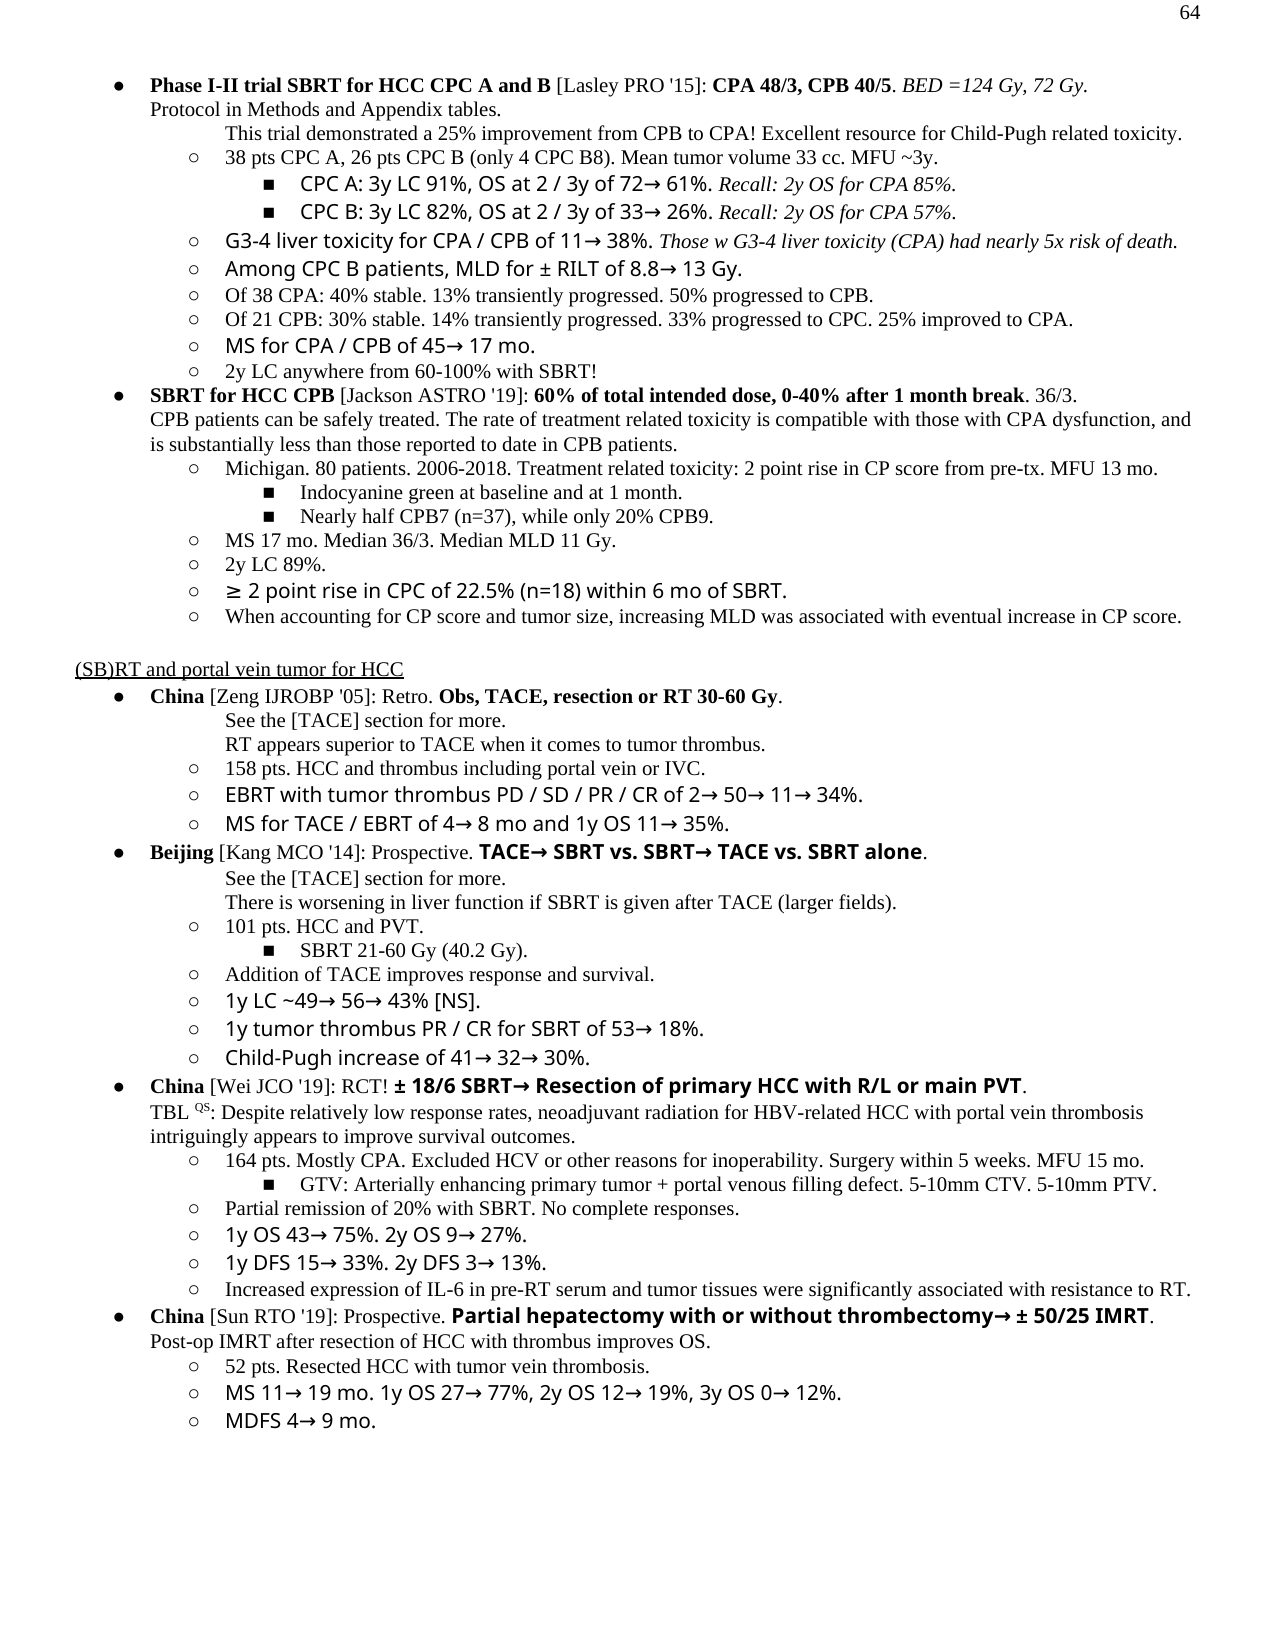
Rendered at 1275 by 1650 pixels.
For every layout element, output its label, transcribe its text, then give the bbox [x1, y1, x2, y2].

list 52 pts. Resected HCC with tumor vein thrombosis. [187, 1353, 1200, 1378]
list MS for CPA / CPB of 45→ 17 mo. [187, 331, 1200, 359]
text RT appears superior to TACE when it comes to tumor thrombus. [150, 732, 1200, 756]
list Beijing [Kang MCO '14]: Prospective. TACE→ SBRT vs. SBRT→ TACE vs. SBRT alone. [112, 837, 1200, 866]
list When accounting for CP score and tumor size, increasing MLD was associated with eventual increase in CP score. [187, 604, 1200, 628]
list 1y OS 43→ 75%. 2y OS 9→ 27%. [187, 1220, 1200, 1248]
list MS for TACE / EBRT of 4→ 8 mo and 1y OS 11→ 35%. [187, 809, 1200, 837]
text This trial demonstrated a 25% improvement from CPB to CPA! Excellent resource for Child-Pugh related toxicity. [150, 121, 1200, 145]
list 101 pts. HCC and PVT. [187, 914, 1200, 938]
text See the [TACE] section for more. [150, 866, 1200, 890]
list Michigan. 80 patients. 2006-2018. Treatment related toxicity: 2 point rise in CP score from pre-tx. MFU 13 mo. [187, 456, 1200, 479]
list SBRT 21-60 Gy (40.2 Gy). [262, 938, 1200, 962]
list Of 38 CPA: 40% stable. 13% transiently progressed. 50% progressed to CPB. [187, 283, 1200, 307]
list EBRT with tumor thrombus PD / SD / PR / CR of 2→ 50→ 11→ 34%. [187, 780, 1200, 809]
list China [Wei JCO '19]: RCT! ± 18/6 SBRT→ Resection of primary HCC with R/L or main PVT. TBL QS: Despite relatively low response rates, neoadjuvant radiation for HBV-related HCC with portal vein thrombosis intriguingly appears to improve survival outcomes. [112, 1071, 1200, 1148]
list Of 21 CPB: 30% stable. 14% transiently progressed. 33% progressed to CPC. 25% improved to CPA. [187, 307, 1200, 331]
list Nearly half CPB7 (n=37), while only 20% CPB9. [262, 504, 1200, 528]
list China [Sun RTO '19]: Prospective. Partial hepatectomy with or without thrombectomy→ ± 50/25 IMRT. Post-op IMRT after resection of HCC with thrombus improves OS. [112, 1301, 1200, 1353]
list Child-Pugh increase of 41→ 32→ 30%. [187, 1043, 1200, 1071]
list ≥ 2 point rise in CPC of 22.5% (n=18) within 6 mo of SBRT. [187, 576, 1200, 604]
list Among CPC B patients, MLD for ± RILT of 8.8→ 13 Gy. [187, 254, 1200, 283]
list Partial remission of 20% with SBRT. No complete responses. [187, 1196, 1200, 1220]
list Addition of TACE improves response and survival. [187, 962, 1200, 986]
list 1y LC ~49→ 56→ 43% [NS]. [187, 986, 1200, 1014]
list SBRT for HCC CPB [Jackson ASTRO '19]: 60% of total intended dose, 0-40% after 1 month break. 36/3. CPB patients can be safely treated. The rate of treatment related toxicity is compatible with those with CPA dysfunction, and is substantially less than those reported to date in CPB patients. [112, 383, 1200, 456]
list GTV: Arterially enhancing primary tumor + portal venous filling defect. 5-10mm CTV. 5-10mm PTV. [262, 1172, 1200, 1196]
list China [Zeng IJROBP '05]: Retro. Obs, TACE, resection or RT 30-60 Gy. [112, 684, 1200, 708]
list 164 pts. Mostly CPA. Excluded HCV or other reasons for inoperability. Surgery within 5 weeks. MFU 15 mo. [187, 1148, 1200, 1172]
list Indocyanine green at baseline and at 1 month. [262, 479, 1200, 504]
text There is worsening in liver function if SBRT is given after TACE (larger fields). [150, 890, 1200, 914]
list 2y LC anywhere from 60-100% with SBRT! [187, 359, 1200, 383]
list CPC A: 3y LC 91%, OS at 2 / 3y of 72→ 61%. Recall: 2y OS for CPA 85%. [262, 169, 1200, 197]
list MDFS 4→ 9 mo. [187, 1406, 1200, 1434]
list 1y DFS 15→ 33%. 2y DFS 3→ 13%. [187, 1248, 1200, 1277]
list MS 11→ 19 mo. 1y OS 27→ 77%, 2y OS 12→ 19%, 3y OS 0→ 12%. [187, 1378, 1200, 1406]
list 2y LC 89%. [187, 552, 1200, 576]
list 1y tumor thrombus PR / CR for SBRT of 53→ 18%. [187, 1014, 1200, 1043]
list 38 pts CPC A, 26 pts CPC B (only 4 CPC B8). Mean tumor volume 33 cc. MFU ~3y. [187, 145, 1200, 169]
text See the [TACE] section for more. [150, 708, 1200, 732]
subtitle (SB)RT and portal vein tumor for HCC [75, 657, 1200, 681]
list Phase I-II trial SBRT for HCC CPC A and B [Lasley PRO '15]: CPA 48/3, CPB 40/5. BED =124 Gy, 72 Gy. Protocol in Methods and Appendix tables. [112, 73, 1200, 121]
list G3-4 liver toxicity for CPA / CPB of 11→ 38%. Those w G3-4 liver toxicity (CPA) had nearly 5x risk of death. [187, 226, 1200, 254]
list Increased expression of IL-6 in pre-RT serum and tumor tissues were significantly associated with resistance to RT. [187, 1277, 1200, 1301]
list MS 17 mo. Median 36/3. Median MLD 11 Gy. [187, 528, 1200, 552]
list CPC B: 3y LC 82%, OS at 2 / 3y of 33→ 26%. Recall: 2y OS for CPA 57%. [262, 197, 1200, 226]
list 158 pts. HCC and thrombus including portal vein or IVC. [187, 756, 1200, 780]
